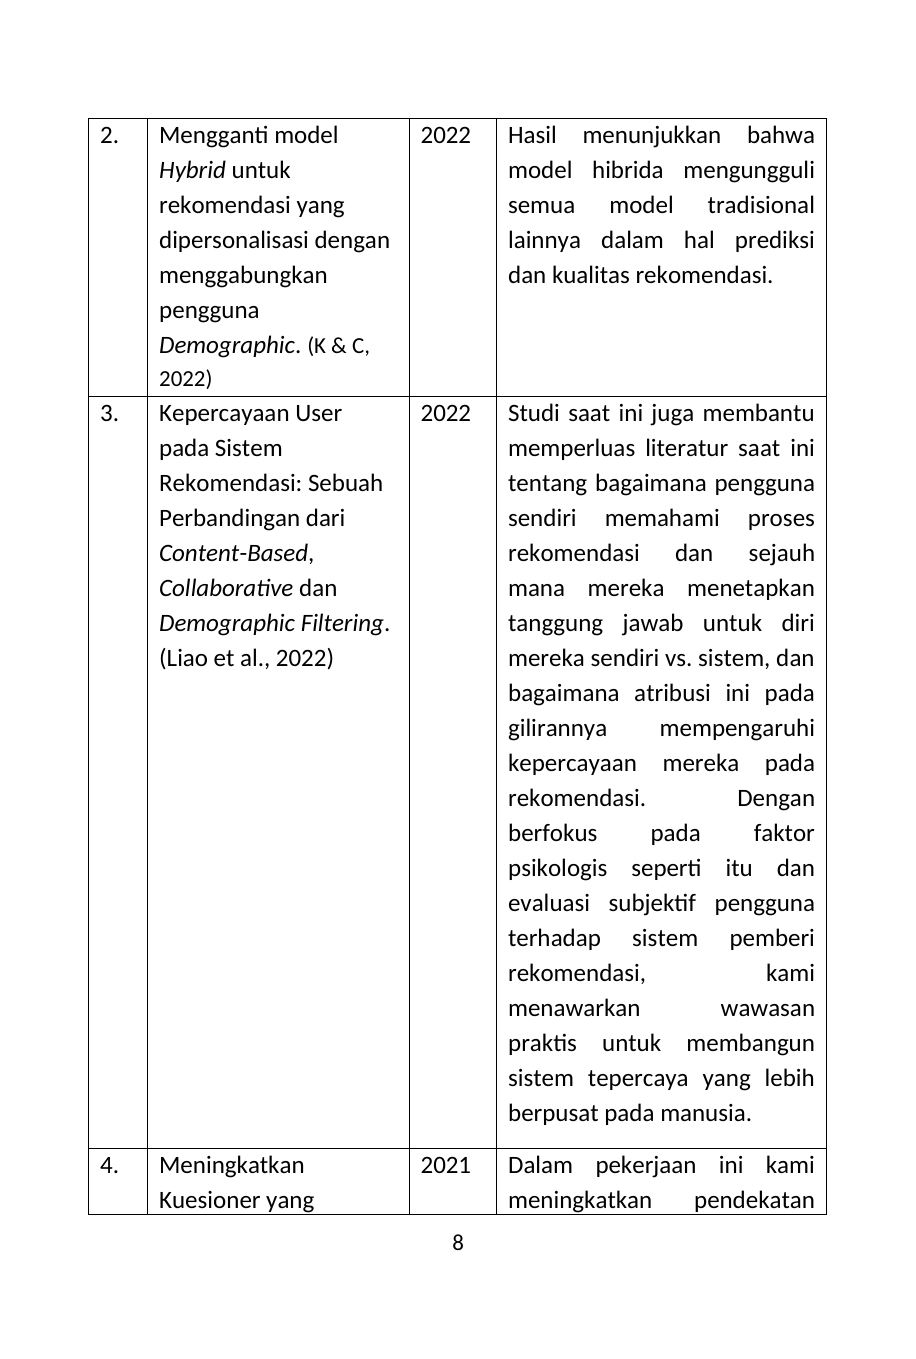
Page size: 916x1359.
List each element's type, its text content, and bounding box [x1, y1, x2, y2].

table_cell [497, 1149, 826, 1214]
table_cell Studi saat ini juga membantu memperluas literatur saat ini tentang bagaimana pengguna sendiri memahami proses rekomendasi dan sejauh mana mereka menetapkan tanggung jawab untuk diri mereka sendiri vs. sistem, dan bagaimana atribusi ini pada gilirannya mempengaruhi kepercayaan mereka pada rekomendasi. Dengan berfokus pada faktor psikologis seperti itu dan evaluasi subjektif pengguna terhadap sistem pemberi rekomendasi, kami menawarkan wawasan praktis untuk membangun sistem tepercaya yang lebih berpusat pada manusia. [497, 397, 826, 1148]
table_cell Mengganti model Hybrid untuk rekomendasi yang dipersonalisasi dengan menggabungkan pengguna Demographic. [148, 119, 409, 396]
table_cell 3. [89, 397, 147, 1148]
table_cell 2022 [410, 397, 496, 1148]
table_cell Kepercayaan User pada Sistem Rekomendasi: Sebuah Perbandingan dari Content-Based, Collaborative dan Demographic Filtering. [148, 397, 409, 1148]
table_cell 2. [89, 119, 147, 396]
table_cell Hasil menunjukkan bahwa model hibrida mengungguli semua model tradisional lainnya dalam hal prediksi dan kualitas rekomendasi. [497, 119, 826, 396]
table_cell 4. [89, 1149, 147, 1214]
table_cell 2021 [410, 1149, 496, 1214]
table_cell 2022 [410, 119, 496, 396]
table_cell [148, 1149, 409, 1214]
